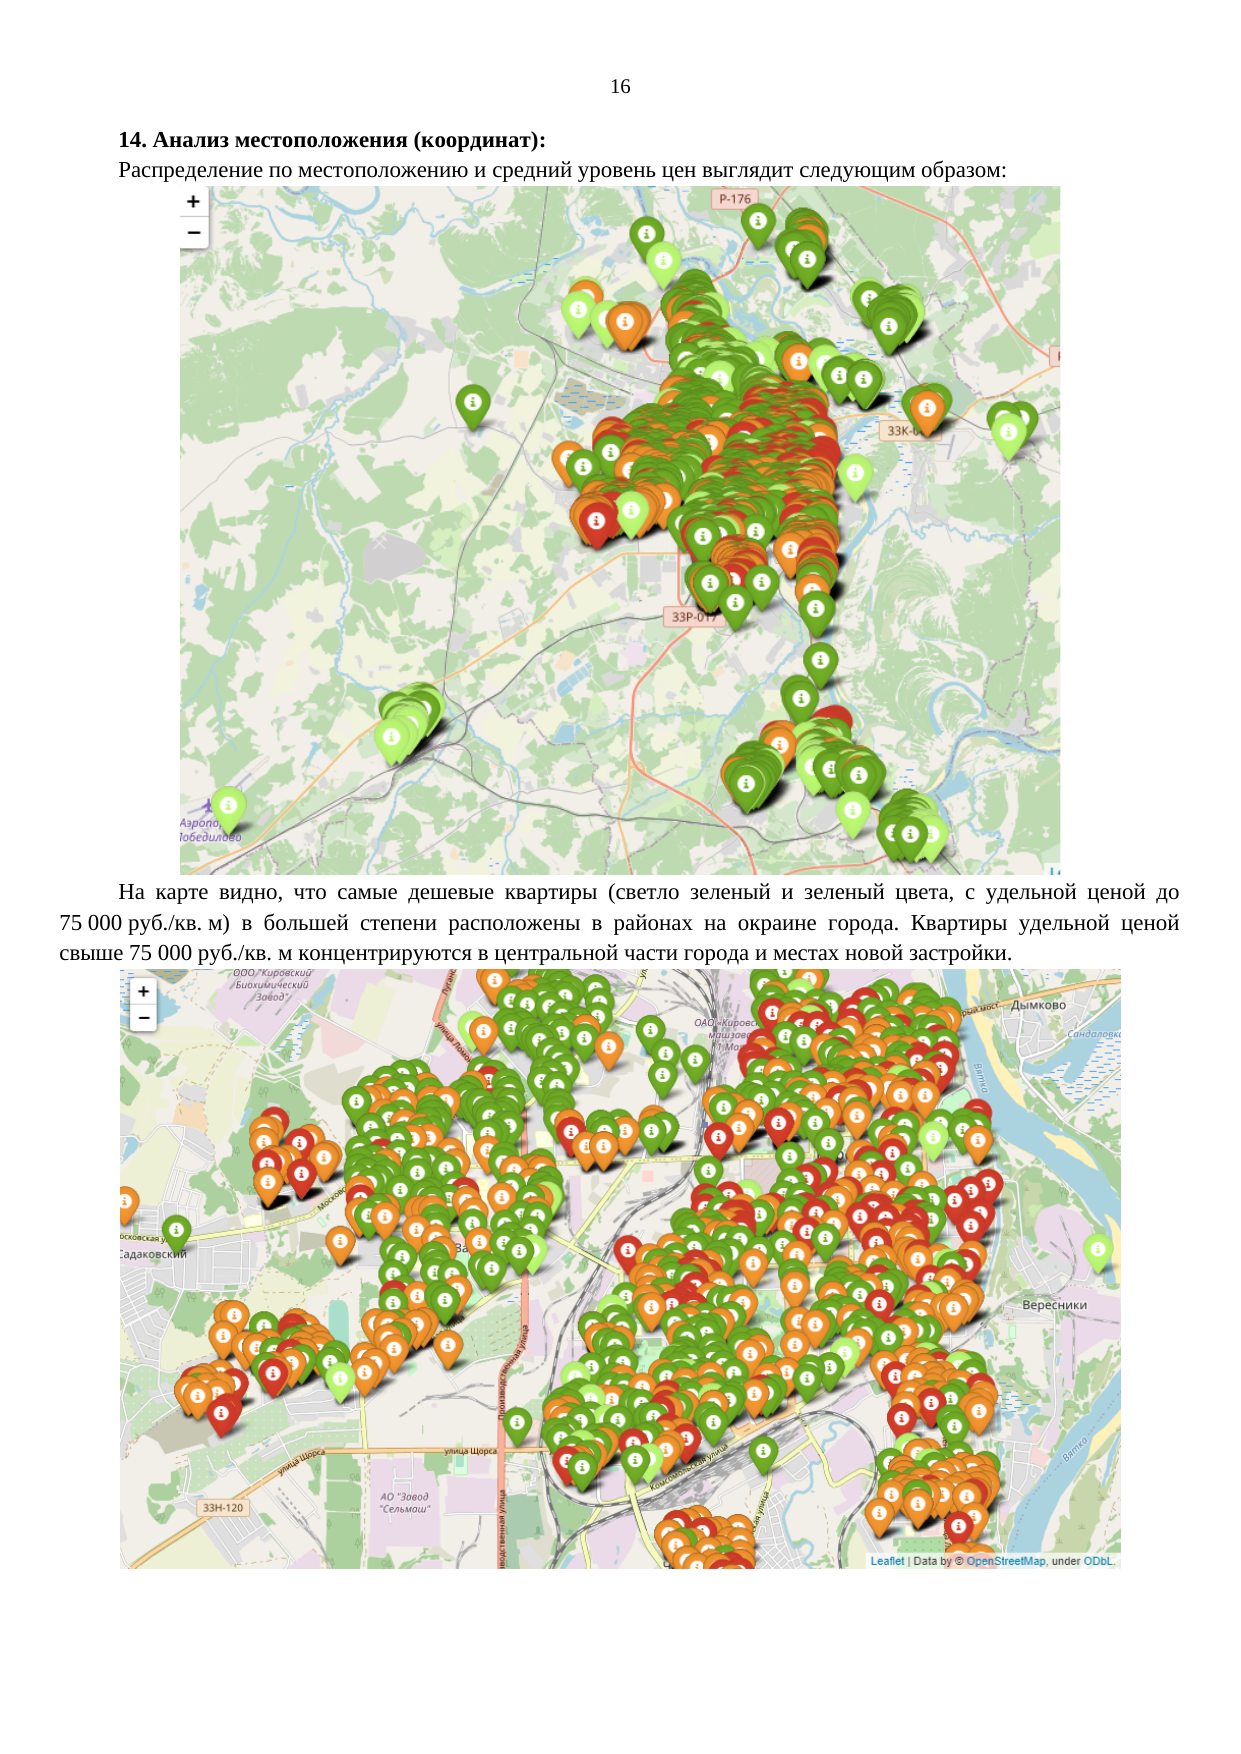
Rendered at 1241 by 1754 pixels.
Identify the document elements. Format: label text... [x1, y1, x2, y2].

text На карте видно, что самые дешевые квартиры (светло зеленый и зеленый цвета, с удельной ценой до 75 000 руб./кв. м) в большей степени расположены в районах на окраине города. Квартиры удельной ценой свыше 75 000 руб./кв. м концентрируются в центральной части города и местах новой застройки. [59, 878, 1181, 965]
picture [119, 969, 1122, 1570]
text Распределение по местоположению и средний уровень цен выглядит следующим образом: [59, 156, 1181, 182]
picture [180, 186, 1061, 875]
text 14. Анализ местоположения (координат): [59, 126, 1181, 152]
